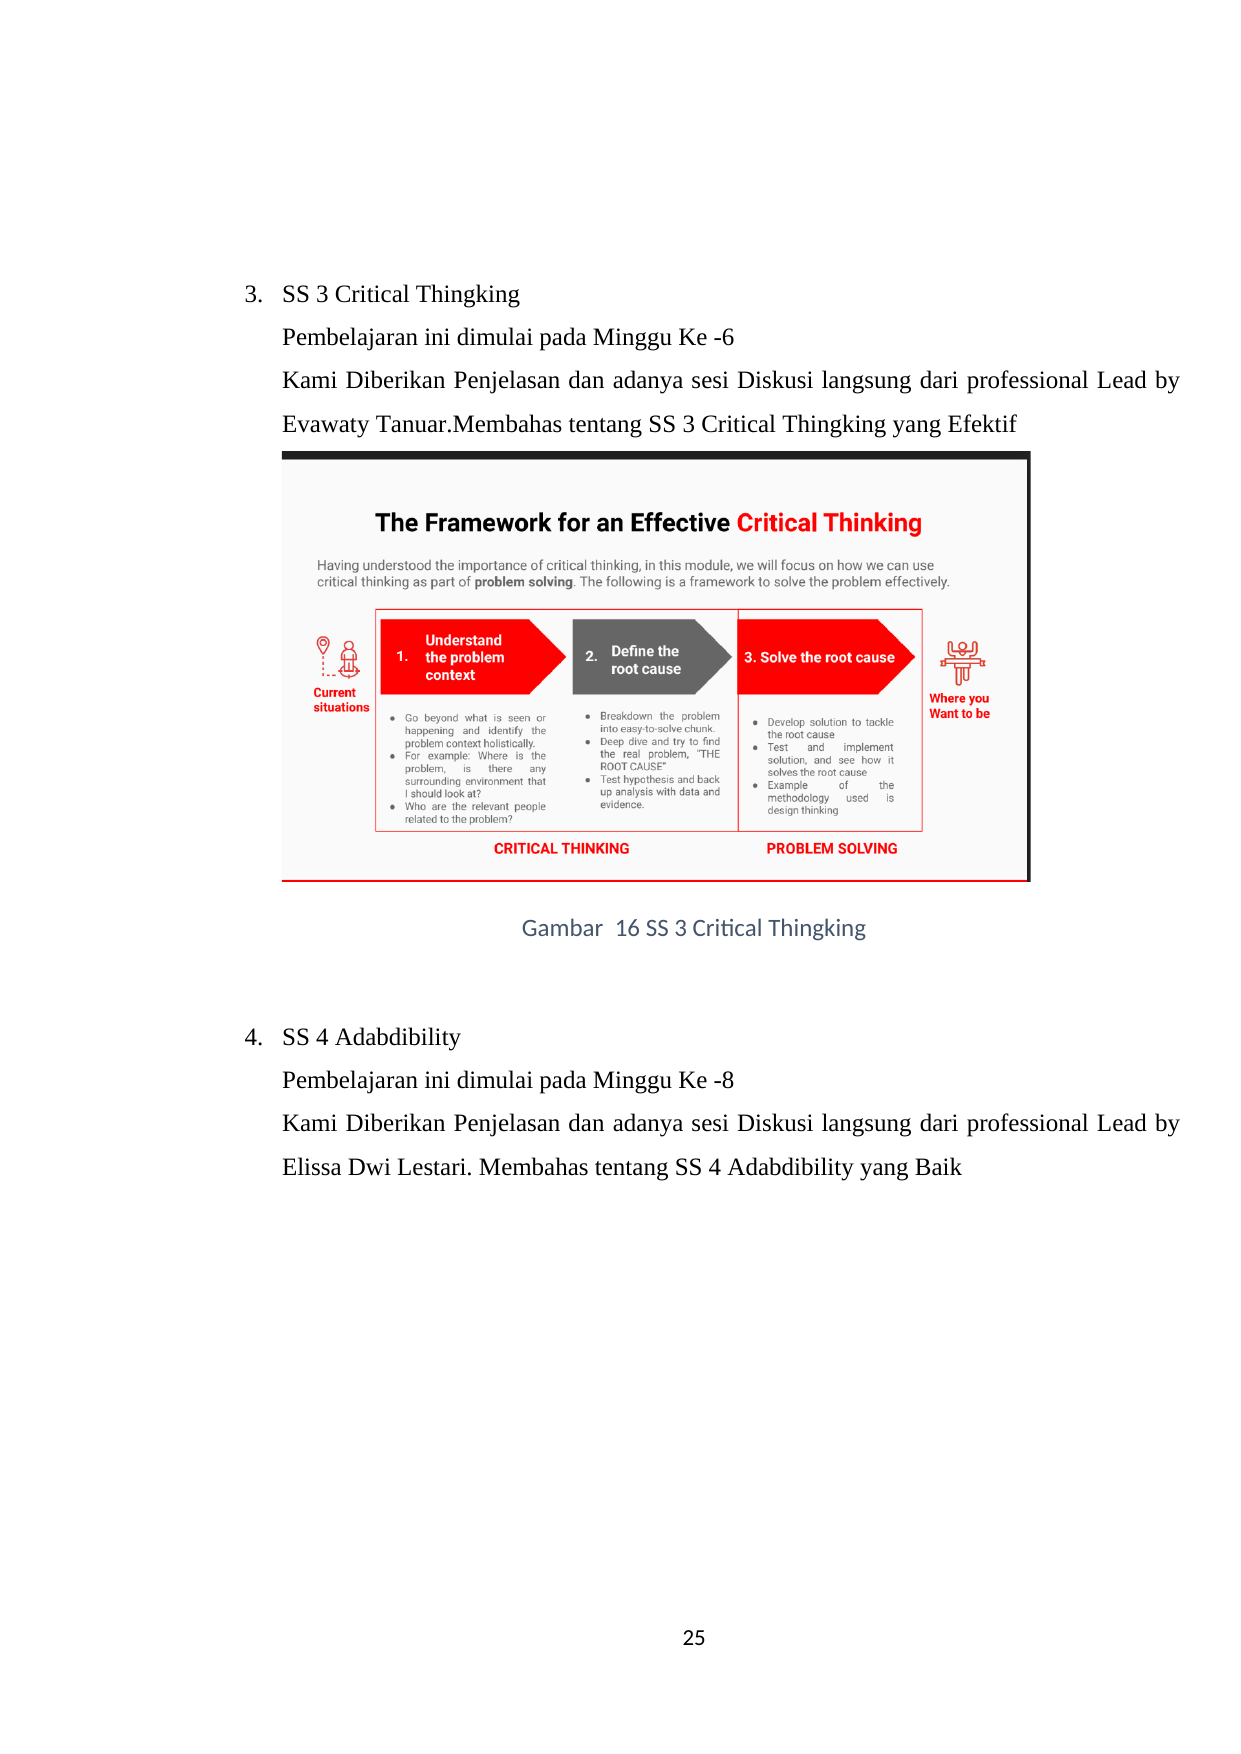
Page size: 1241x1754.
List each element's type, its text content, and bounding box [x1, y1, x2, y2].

list Pembelajaran ini dimulai pada Minggu Ke -8 [282, 1065, 1181, 1094]
picture [281, 451, 1031, 882]
list SS 3 Critical Thingking [244, 279, 1181, 308]
list SS 4 Adabdibility [244, 1022, 1181, 1051]
list Kami Diberikan Penjelasan dan adanya sesi Diskusi langsung dari professional Lead by Evawaty Tanuar.Membahas tentang SS 3 Critical Thingking yang Efektif [282, 366, 1181, 437]
list Pembelajaran ini dimulai pada Minggu Ke -6 [282, 322, 1181, 351]
list Kami Diberikan Penjelasan dan adanya sesi Diskusi langsung dari professional Lead by Elissa Dwi Lestari. Membahas tentang SS 4 Adabdibility yang Baik [282, 1108, 1181, 1180]
text Gambar 16 SS 3 Critical Thingking [207, 912, 1181, 943]
